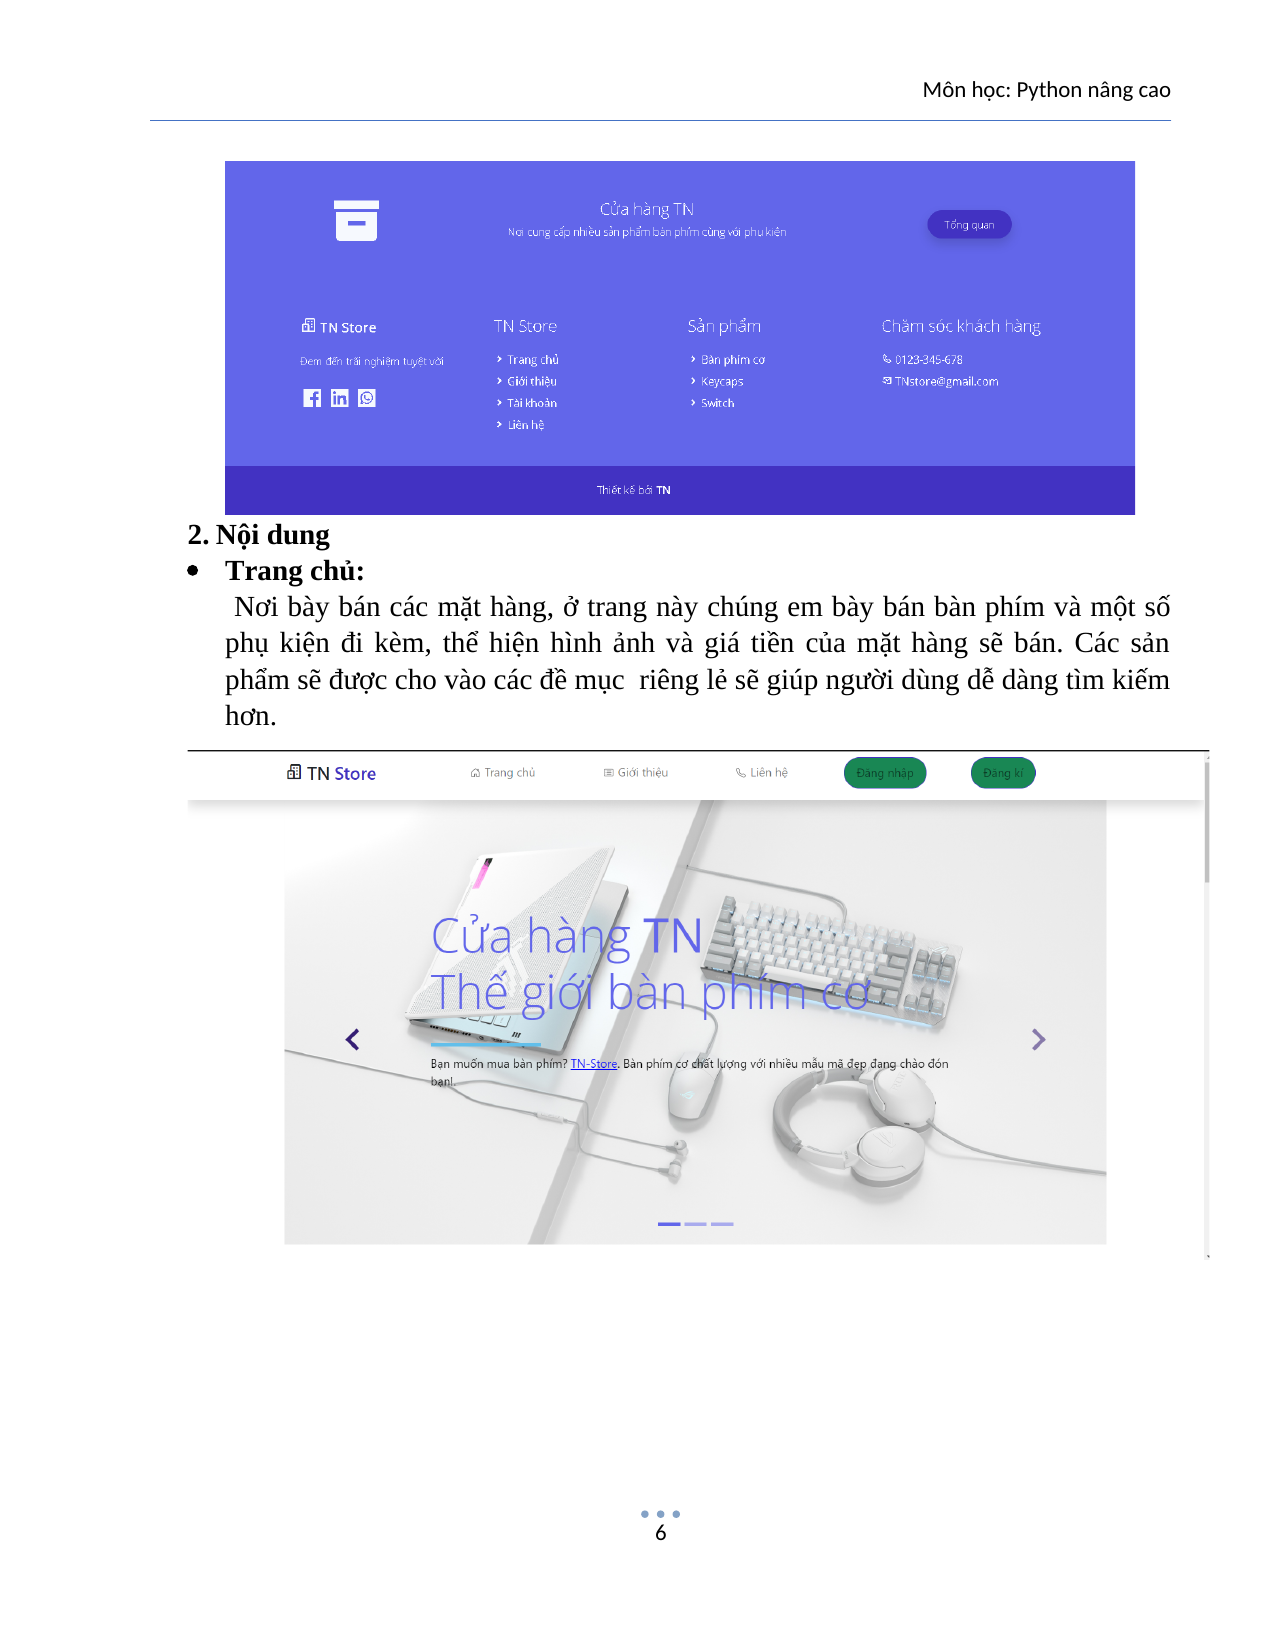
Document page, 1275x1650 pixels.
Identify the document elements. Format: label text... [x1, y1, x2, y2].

picture [225, 158, 1136, 515]
picture [187, 750, 1210, 1260]
list Nội dung [187, 517, 1171, 551]
list Nơi bày bán các mặt hàng, ở trang này chúng em bày bán bàn phím và một số phụ kiện đi kèm, thể hiện hình ảnh và giá tiền của mặt hàng sẽ bán. Các sản phẩm sẽ được cho vào các đề mục riêng lẻ sẽ giúp người dùng dễ dàng tìm kiếm hơn. [225, 589, 1171, 731]
list Trang chủ: [187, 553, 1171, 587]
